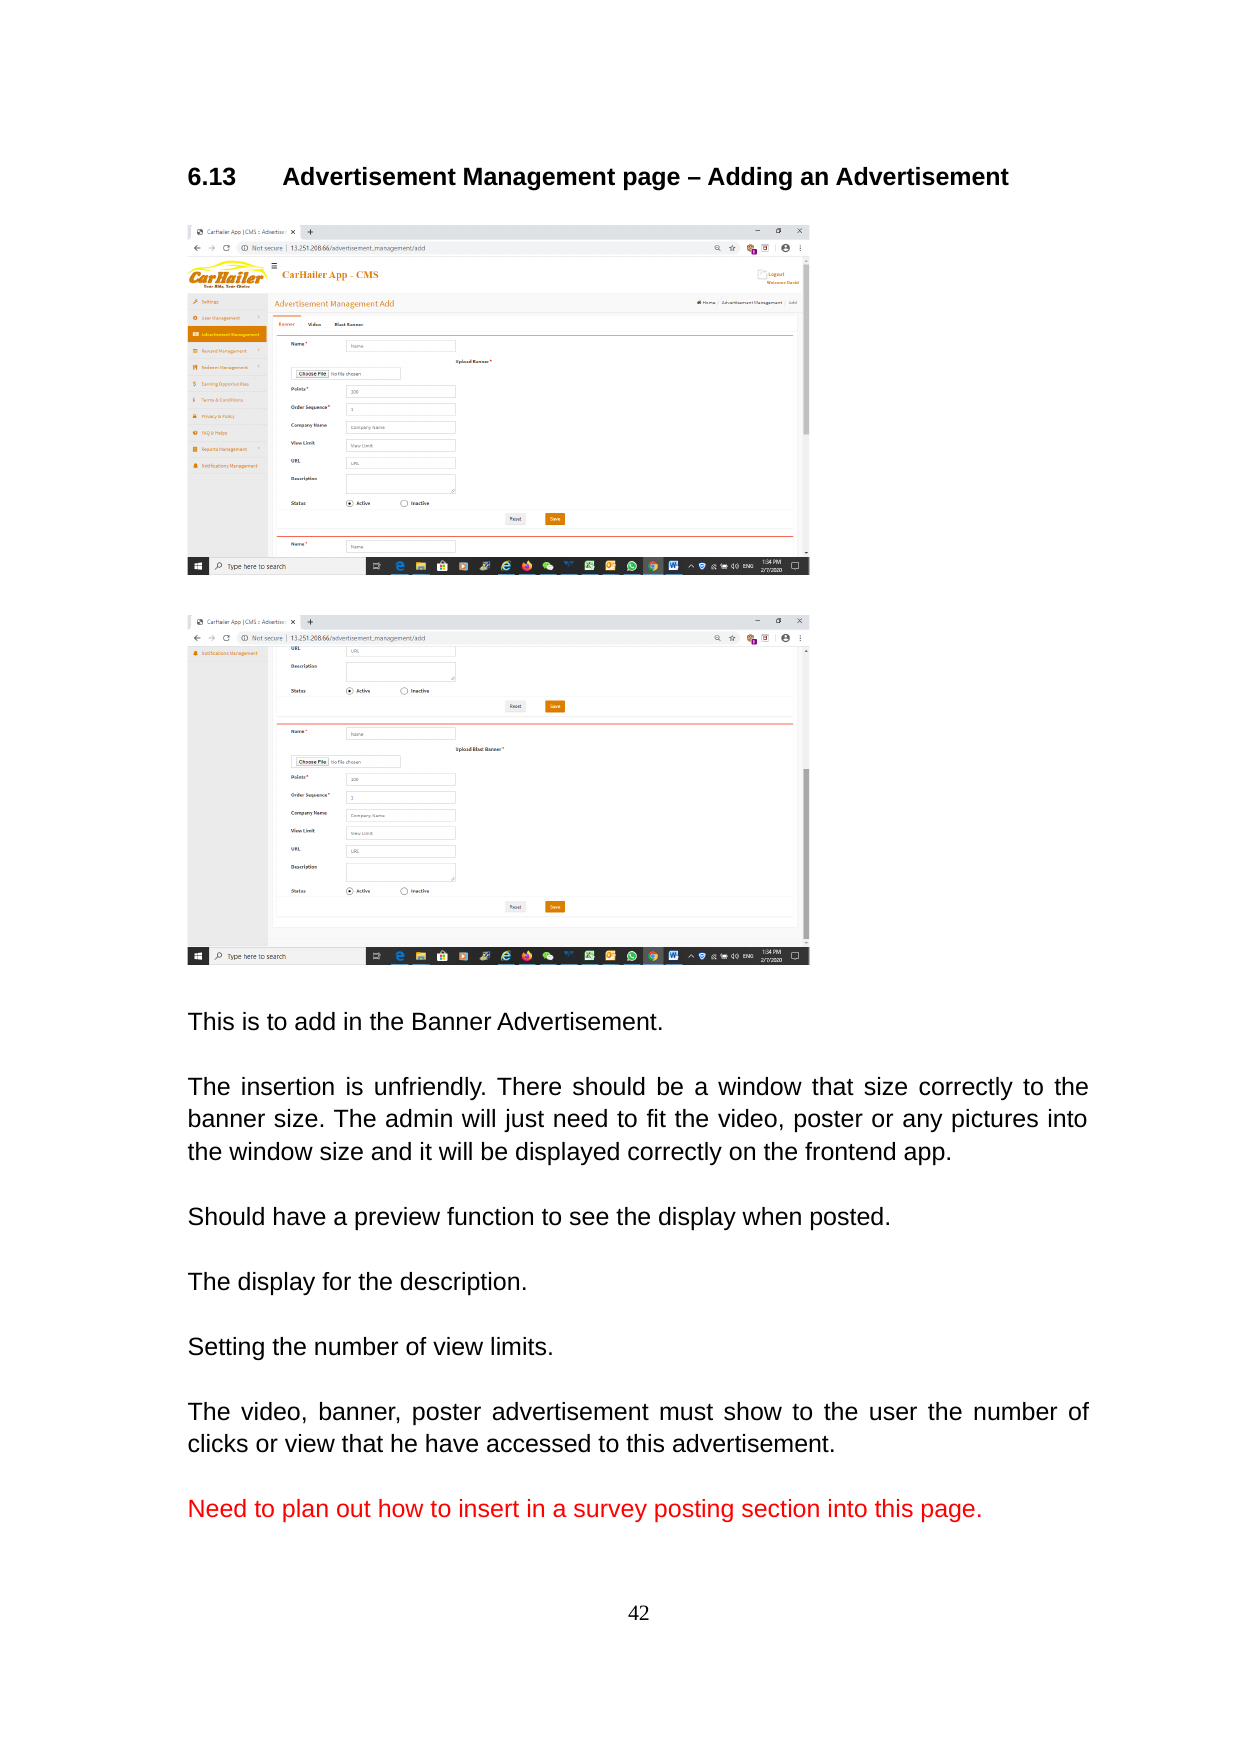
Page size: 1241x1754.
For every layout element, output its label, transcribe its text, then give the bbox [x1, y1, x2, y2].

text The display for the description. [187, 1265, 1090, 1297]
text Need to plan out how to insert in a survey posting section into this page. [187, 1492, 1090, 1525]
text The video, banner, poster advertisement must show to the user the number of clicks or view that he have accessed to this advertisement. [187, 1395, 1090, 1460]
picture [187, 225, 810, 575]
list Advertisement Management page – Adding an Advertisement [187, 160, 1090, 192]
text The insertion is unfriendly. There should be a window that size correctly to the banner size. The admin will just need to fit the video, poster or any pictures into the window size and it will be displayed correctly on the frontend app. [187, 1070, 1090, 1167]
text This is to add in the Banner Advertisement. [187, 1005, 1090, 1037]
picture [187, 615, 810, 965]
text Should have a preview function to see the display when posted. [187, 1200, 1090, 1232]
text Setting the number of view limits. [187, 1330, 1090, 1362]
